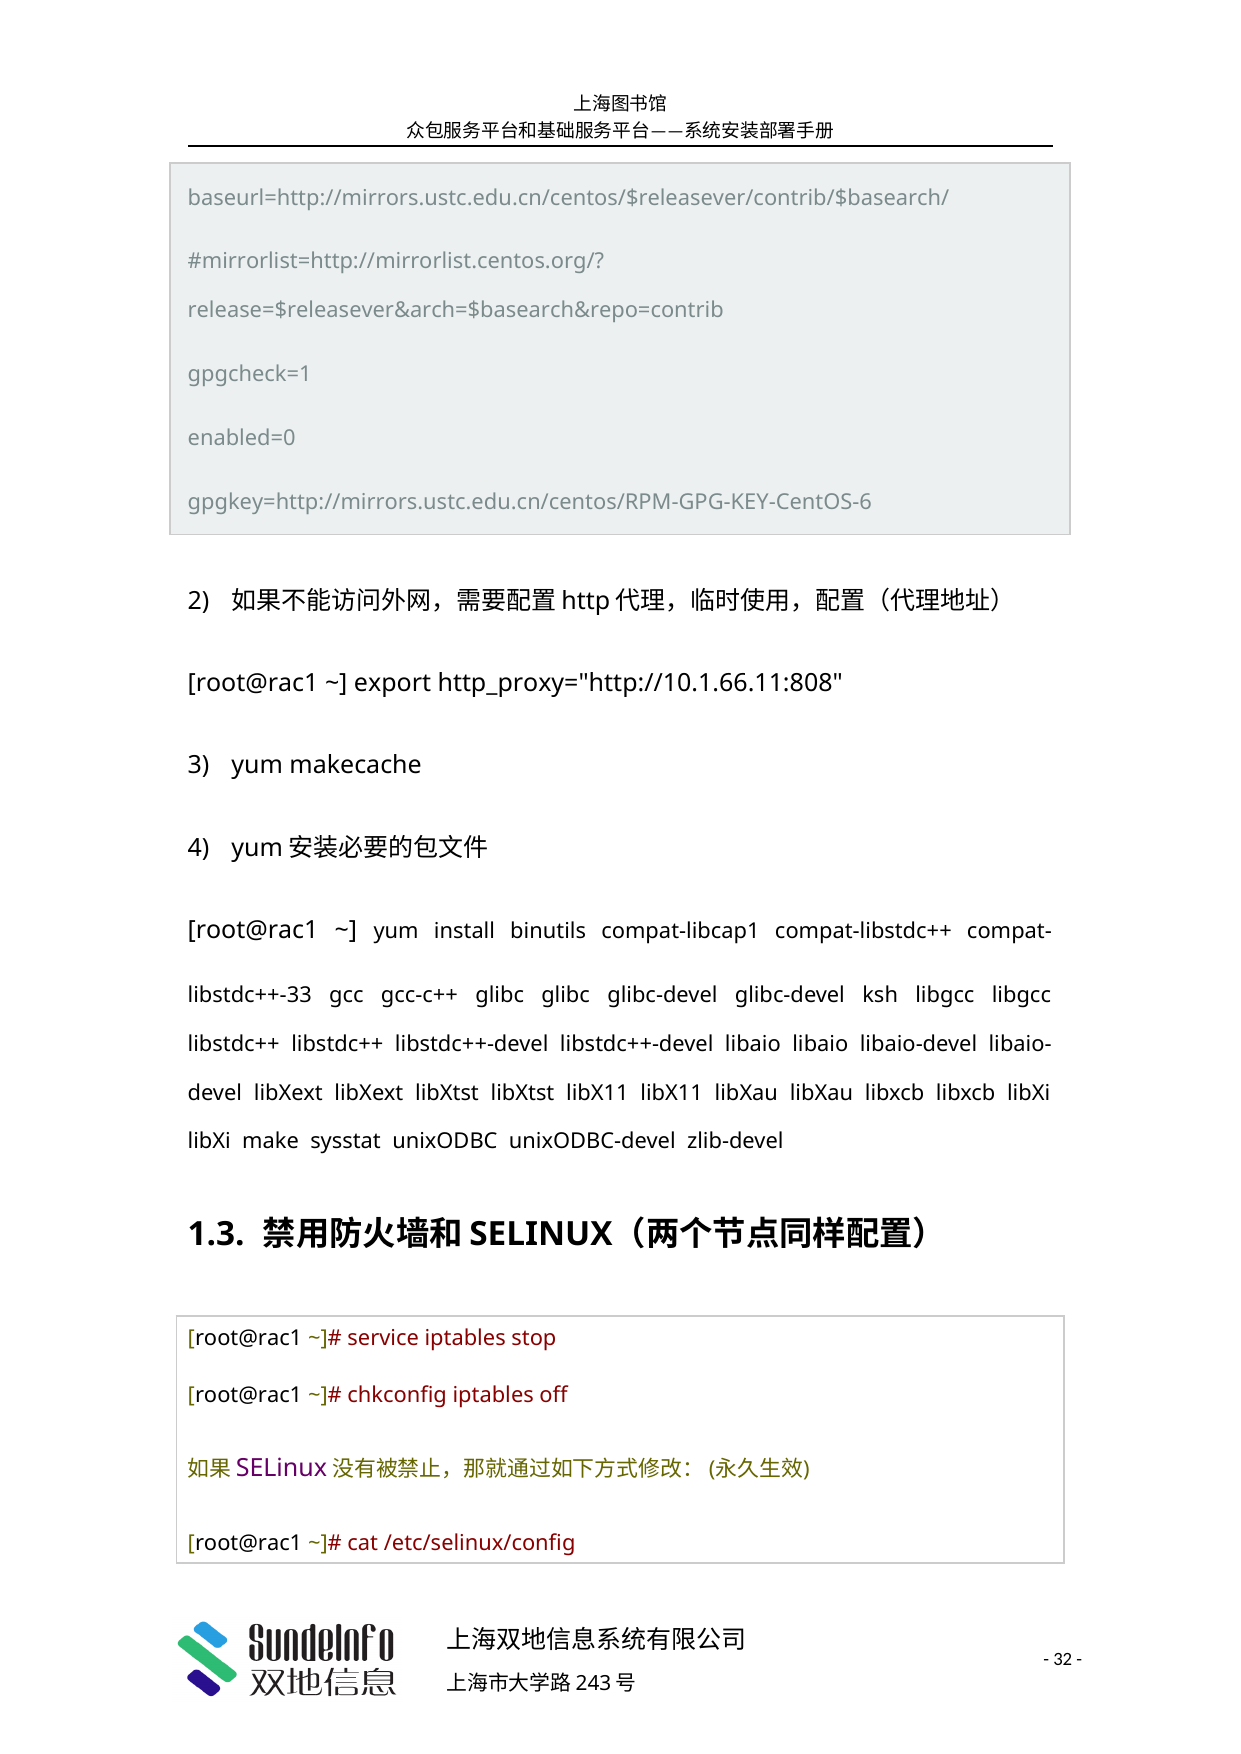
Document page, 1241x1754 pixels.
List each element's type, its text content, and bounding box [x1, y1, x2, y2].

text baseurl=http://mirrors.ustc.edu.cn/centos/$releasever/contrib/$basearch/ [171, 164, 1069, 213]
text enabled=0 [171, 402, 1069, 453]
text 如果SELinux没有被禁止，那就通过如下方式修改： (永久生效) [177, 1428, 1063, 1499]
list 如果不能访问外网，需要配置http代理，临时使用，配置（代理地址） [187, 566, 1053, 631]
text gpgcheck=1 [171, 338, 1069, 389]
text [root@rac1 ~] yum install binutils compat-libcap1 compat-libstdc++ compat-libstdc++-33 gcc gcc-c++ glibc glibc glibc-devel glibc-devel ksh libgcc libgcc libstdc++ libstdc++ libstdc++-devel libstdc++-devel libaio libaio libaio-devel libaio-devel libXext libXext libXtst libXtst libX11 libX11 libXau libXau libxcb libxcb libXi libXi make sysstat unixODBC unixODBC-devel zlib-devel [187, 897, 1053, 1157]
text #mirrorlist=http://mirrorlist.centos.org/?release=$releasever&arch=$basearch&repo=contrib [171, 226, 1069, 325]
list yum makecache [187, 732, 1053, 797]
subtitle 禁用防火墙和SELINUX（两个节点同样配置） [187, 1199, 1053, 1264]
text gpgkey=http://mirrors.ustc.edu.cn/centos/RPM-GPG-KEY-CentOS-6 [171, 466, 1069, 534]
text [root@rac1 ~]# cat /etc/selinux/config [177, 1520, 1063, 1562]
text [root@rac1 ~]# chkconfig iptables off [177, 1372, 1063, 1410]
picture [172, 1615, 403, 1702]
list yum安装必要的包文件 [187, 813, 1053, 878]
text [root@rac1 ~]# service iptables stop [177, 1317, 1063, 1353]
text [root@rac1 ~] export http_proxy="http://10.1.66.11:808" [187, 649, 1053, 714]
